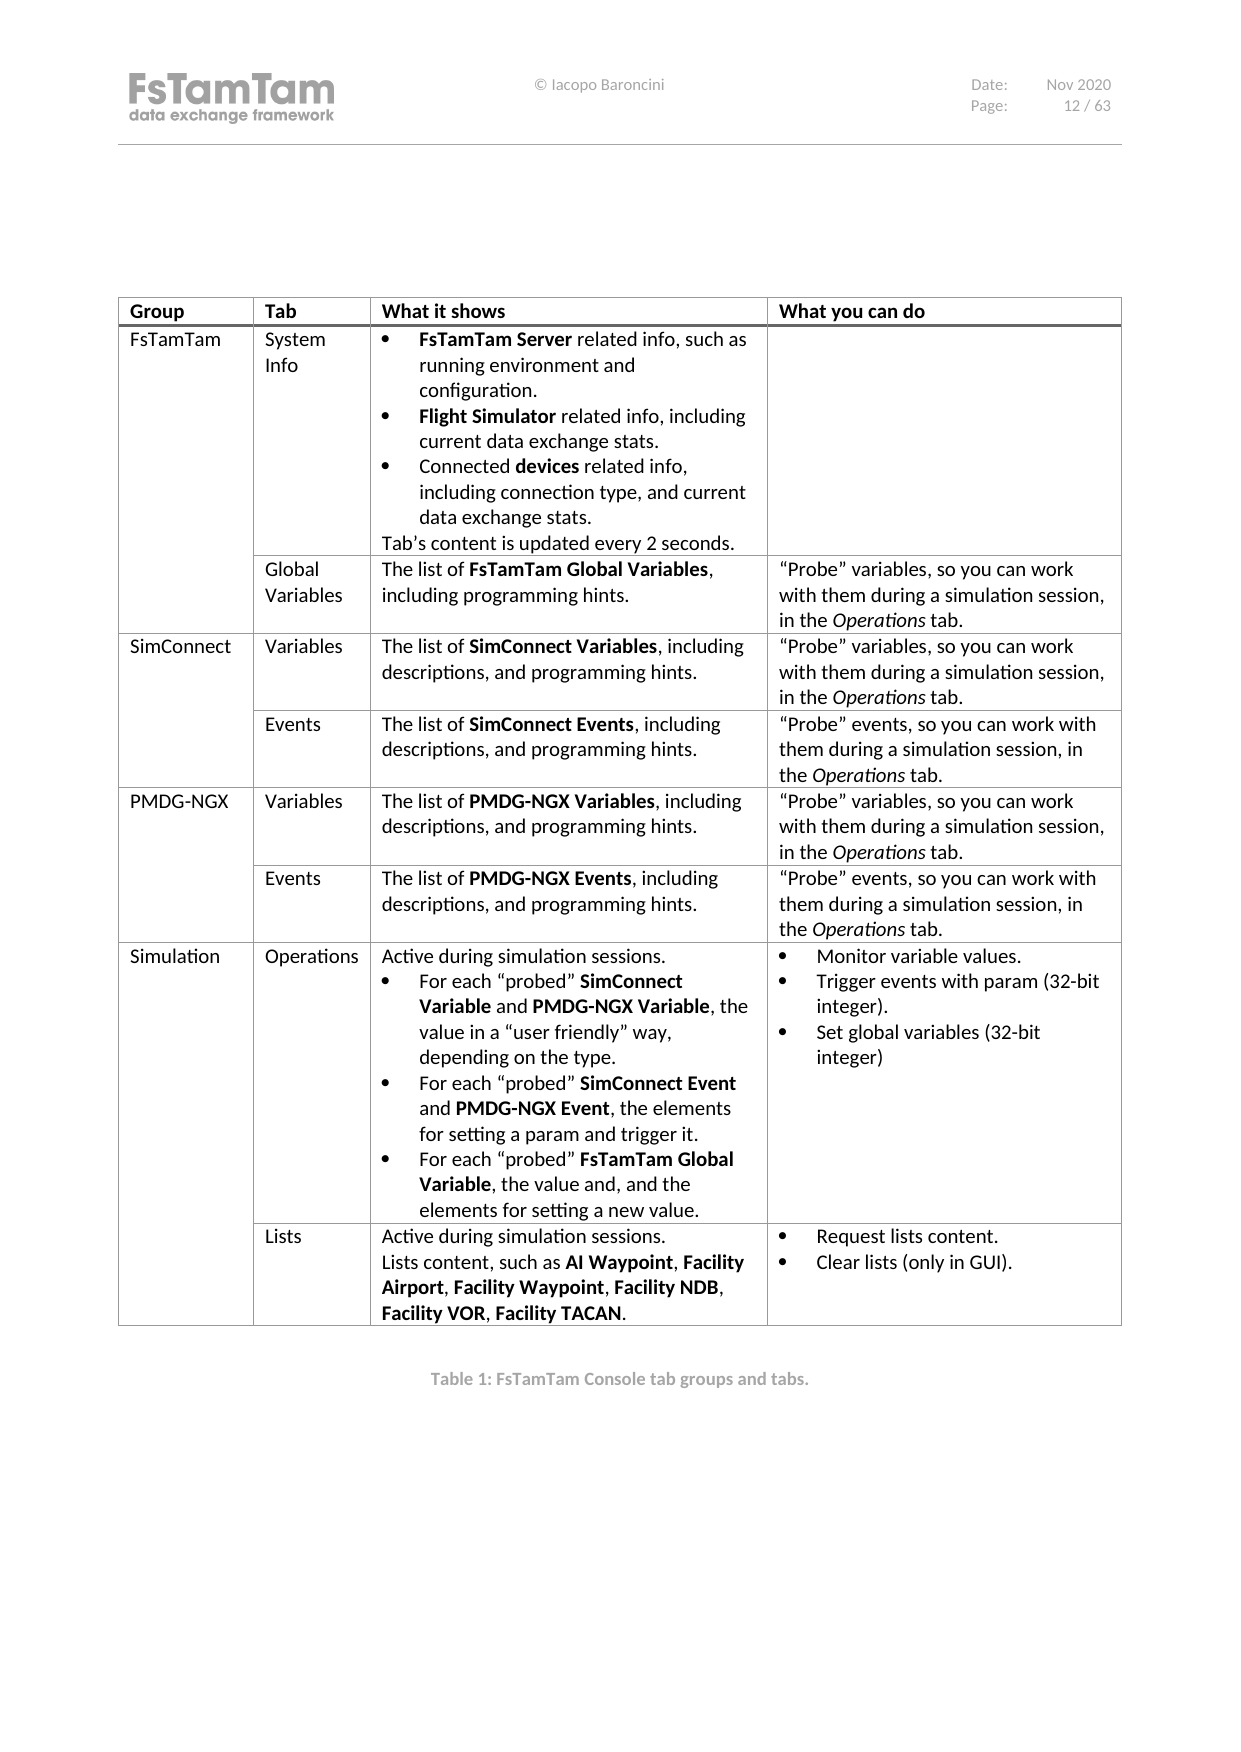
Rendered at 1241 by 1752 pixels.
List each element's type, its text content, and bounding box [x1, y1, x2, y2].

table_cell Operations [254, 943, 370, 1222]
table_cell The list of SimConnect Events, including descriptions, and programming hints. [371, 711, 767, 787]
table_cell Request lists content. Clear lists (only in GUI). [768, 1224, 1121, 1325]
table_header What it shows [371, 298, 767, 323]
table_cell Simulation [119, 943, 253, 1325]
table_cell The list of FsTamTam Global Variables, including programming hints. [371, 556, 767, 633]
table_cell Active during simulation sessions. For each “probed” SimConnect Variable and PMDG-NGX Variable, the value in a “user friendly” way, depending on the type. For each “probed” SimConnect Event and PMDG-NGX Event, the elements for setting a param and trigger it. For each “probed” FsTamTam Global Variable, the value and, and the elements for setting a new value. [371, 943, 767, 1222]
table_header What you can do [768, 298, 1121, 323]
table_header Group [119, 298, 253, 323]
table_cell FsTamTam Server related info, such as running environment and configuration. Flight Simulator related info, including current data exchange stats. Connected devices related info, including connection type, and current data exchange stats. Tab’s content is updated every 2 seconds. [371, 327, 767, 555]
table_cell The list of PMDG-NGX Variables, including descriptions, and programming hints. [371, 788, 767, 864]
table_cell The list of PMDG-NGX Events, including descriptions, and programming hints. [371, 866, 767, 942]
table_cell “Probe” variables, so you can work with them during a simulation session, in the Operations tab. [768, 788, 1121, 864]
table_cell [768, 327, 1121, 555]
table_cell “Probe” variables, so you can work with them during a simulation session, in the Operations tab. [768, 556, 1121, 633]
table_cell “Probe” variables, so you can work with them during a simulation session, in the Operations tab. [768, 634, 1121, 710]
table_cell Events [254, 866, 370, 942]
text Table 1: FsTamTam Console tab groups and tabs. [118, 1367, 1122, 1390]
table_cell The list of SimConnect Variables, including descriptions, and programming hints. [371, 634, 767, 710]
table_cell Events [254, 711, 370, 787]
table_cell Variables [254, 788, 370, 864]
table_cell Monitor variable values. Trigger events with param (32-bit integer). Set global variables (32-bit integer) [768, 943, 1121, 1222]
table_header Tab [254, 298, 370, 323]
table_cell “Probe” events, so you can work with them during a simulation session, in the Operations tab. [768, 866, 1121, 942]
table_cell “Probe” events, so you can work with them during a simulation session, in the Operations tab. [768, 711, 1121, 787]
table_cell System Info [254, 327, 370, 555]
table_cell FsTamTam [119, 327, 253, 633]
table_cell Global Variables [254, 556, 370, 633]
table_cell Active during simulation sessions. Lists content, such as AI Waypoint, Facility Airport, Facility Waypoint, Facility NDB, Facility VOR, Facility TACAN. [371, 1224, 767, 1325]
table_cell SimConnect [119, 634, 253, 787]
table_cell Lists [254, 1224, 370, 1325]
table_cell PMDG-NGX [119, 788, 253, 942]
table_cell Variables [254, 634, 370, 710]
